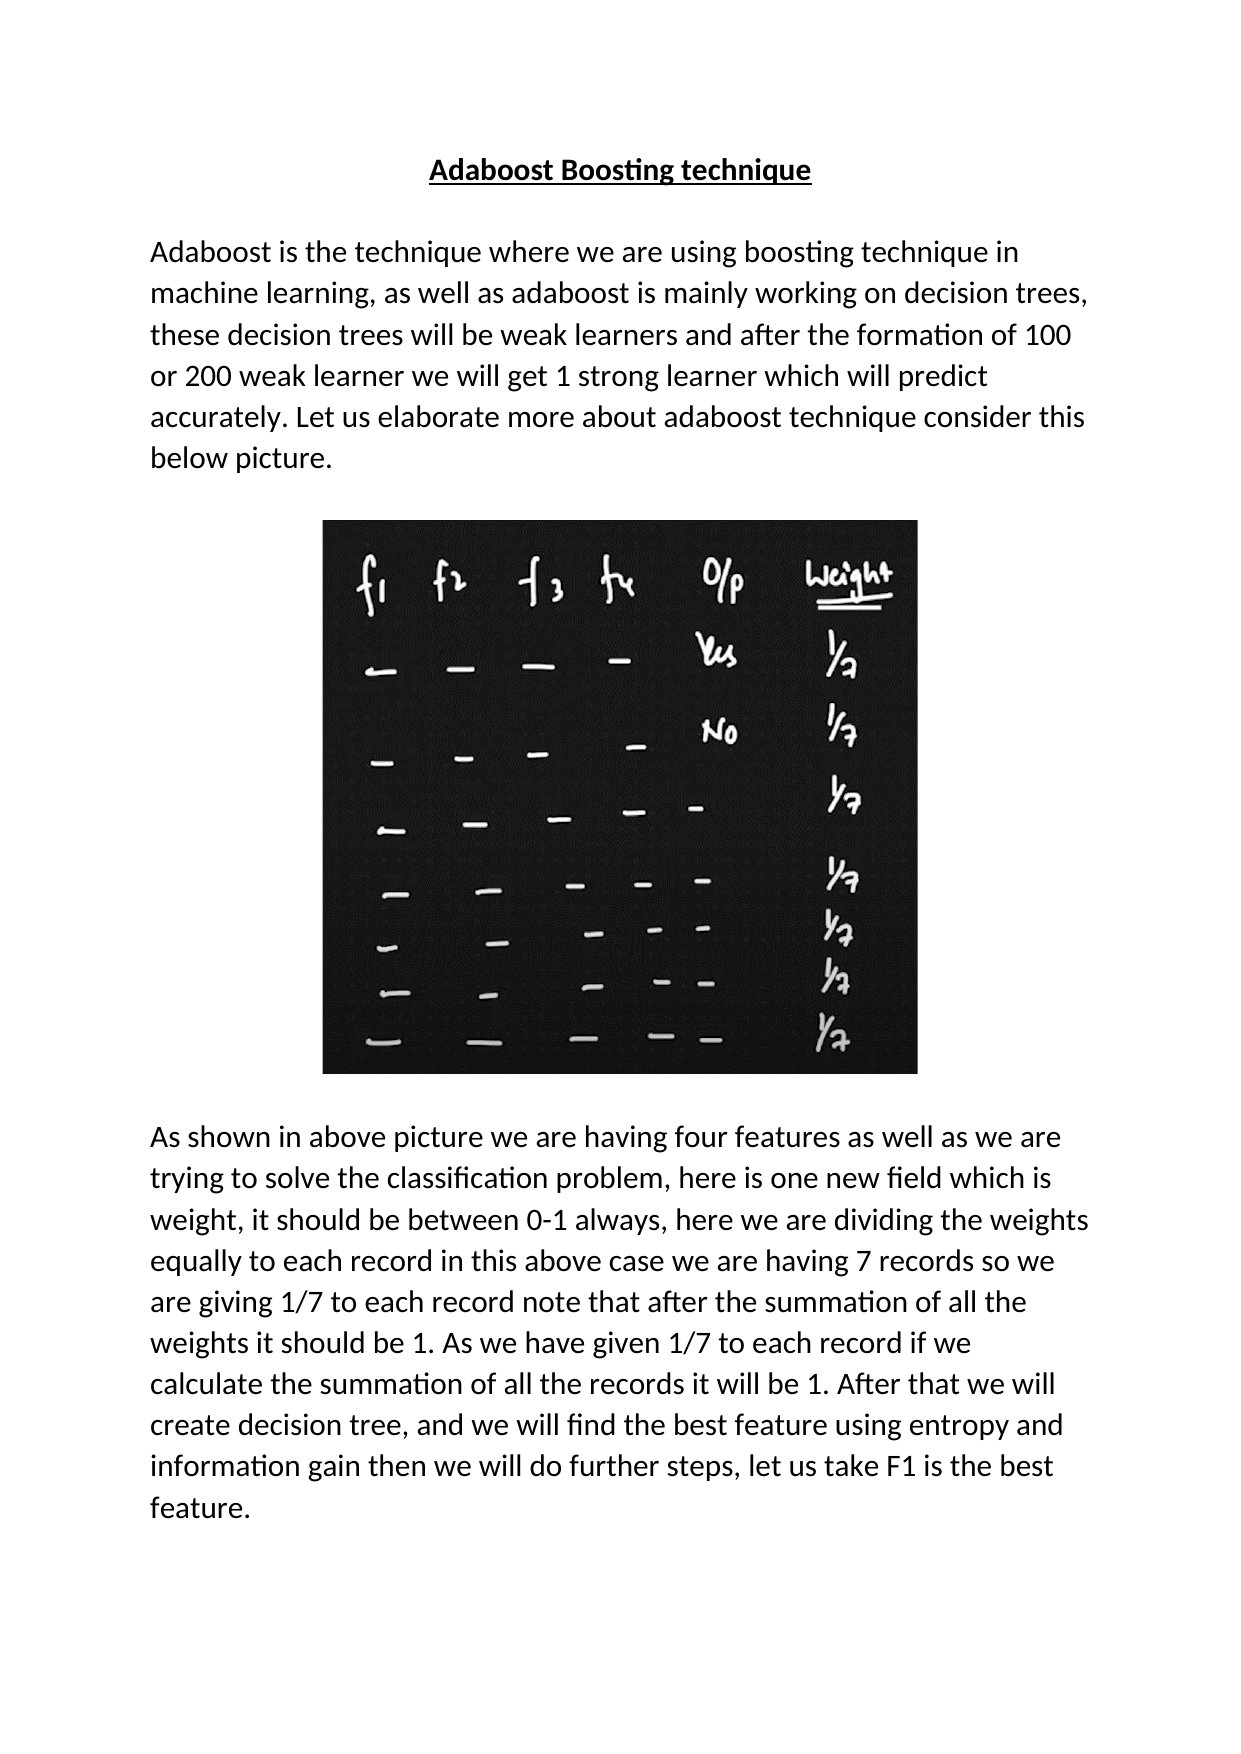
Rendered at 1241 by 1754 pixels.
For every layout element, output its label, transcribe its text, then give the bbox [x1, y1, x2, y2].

list As shown in above picture we are having four features as well as we are trying to solve the classification problem, here is one new field which is weight, it should be between 0-1 always, here we are dividing the weights equally to each record in this above case we are having 7 records so we are giving 1/7 to each record note that after the summation of all the weights it should be 1. As we have given 1/7 to each record if we calculate the summation of all the records it will be 1. After that we will create decision tree, and we will find the best feature using entropy and information gain then we will do further steps, let us take F1 is the best feature. [150, 1117, 1090, 1526]
list Adaboost Boosting technique [150, 150, 1090, 188]
list Adaboost is the technique where we are using boosting technique in machine learning, as well as adaboost is mainly working on decision trees, these decision trees will be weak learners and after the formation of 100 or 200 weak learner we will get 1 strong learner which will predict accurately. Let us elaborate more about adaboost technique consider this below picture. [150, 232, 1090, 476]
picture [322, 520, 918, 1074]
